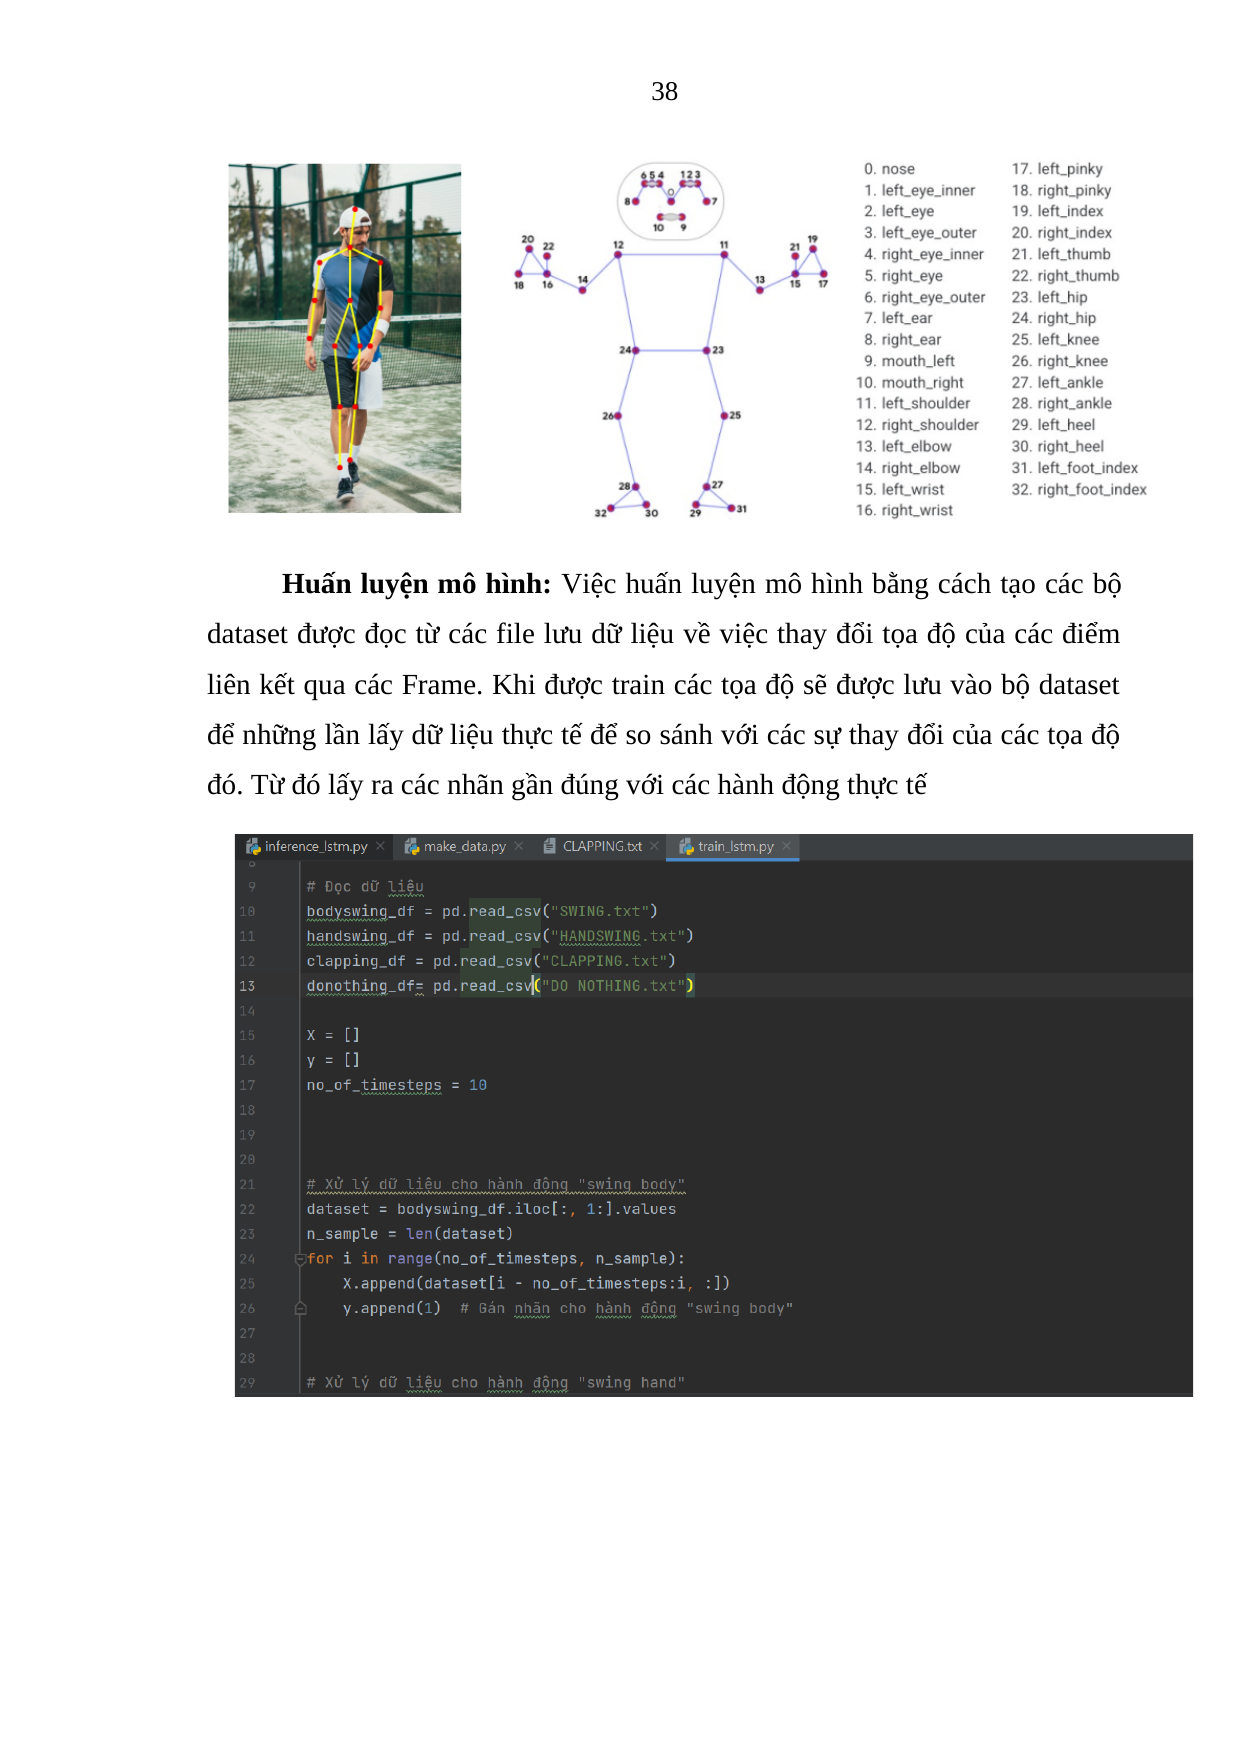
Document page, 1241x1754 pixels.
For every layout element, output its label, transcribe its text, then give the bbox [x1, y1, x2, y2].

picture [216, 147, 1155, 534]
picture [234, 834, 1194, 1397]
text Huấn luyện mô hình: Việc huấn luyện mô hình bằng cách tạo các bộ dataset được đọc từ các file lưu dữ liệu về việc thay đổi tọa độ của các điểm liên kết qua các Frame. Khi được train các tọa độ sẽ được lưu vào bộ dataset để những lần lấy dữ liệu thực tế để so sánh với các sự thay đổi của các tọa độ đó. Từ đó lấy ra các nhãn gần đúng với các hành động thực tế [207, 566, 1122, 801]
